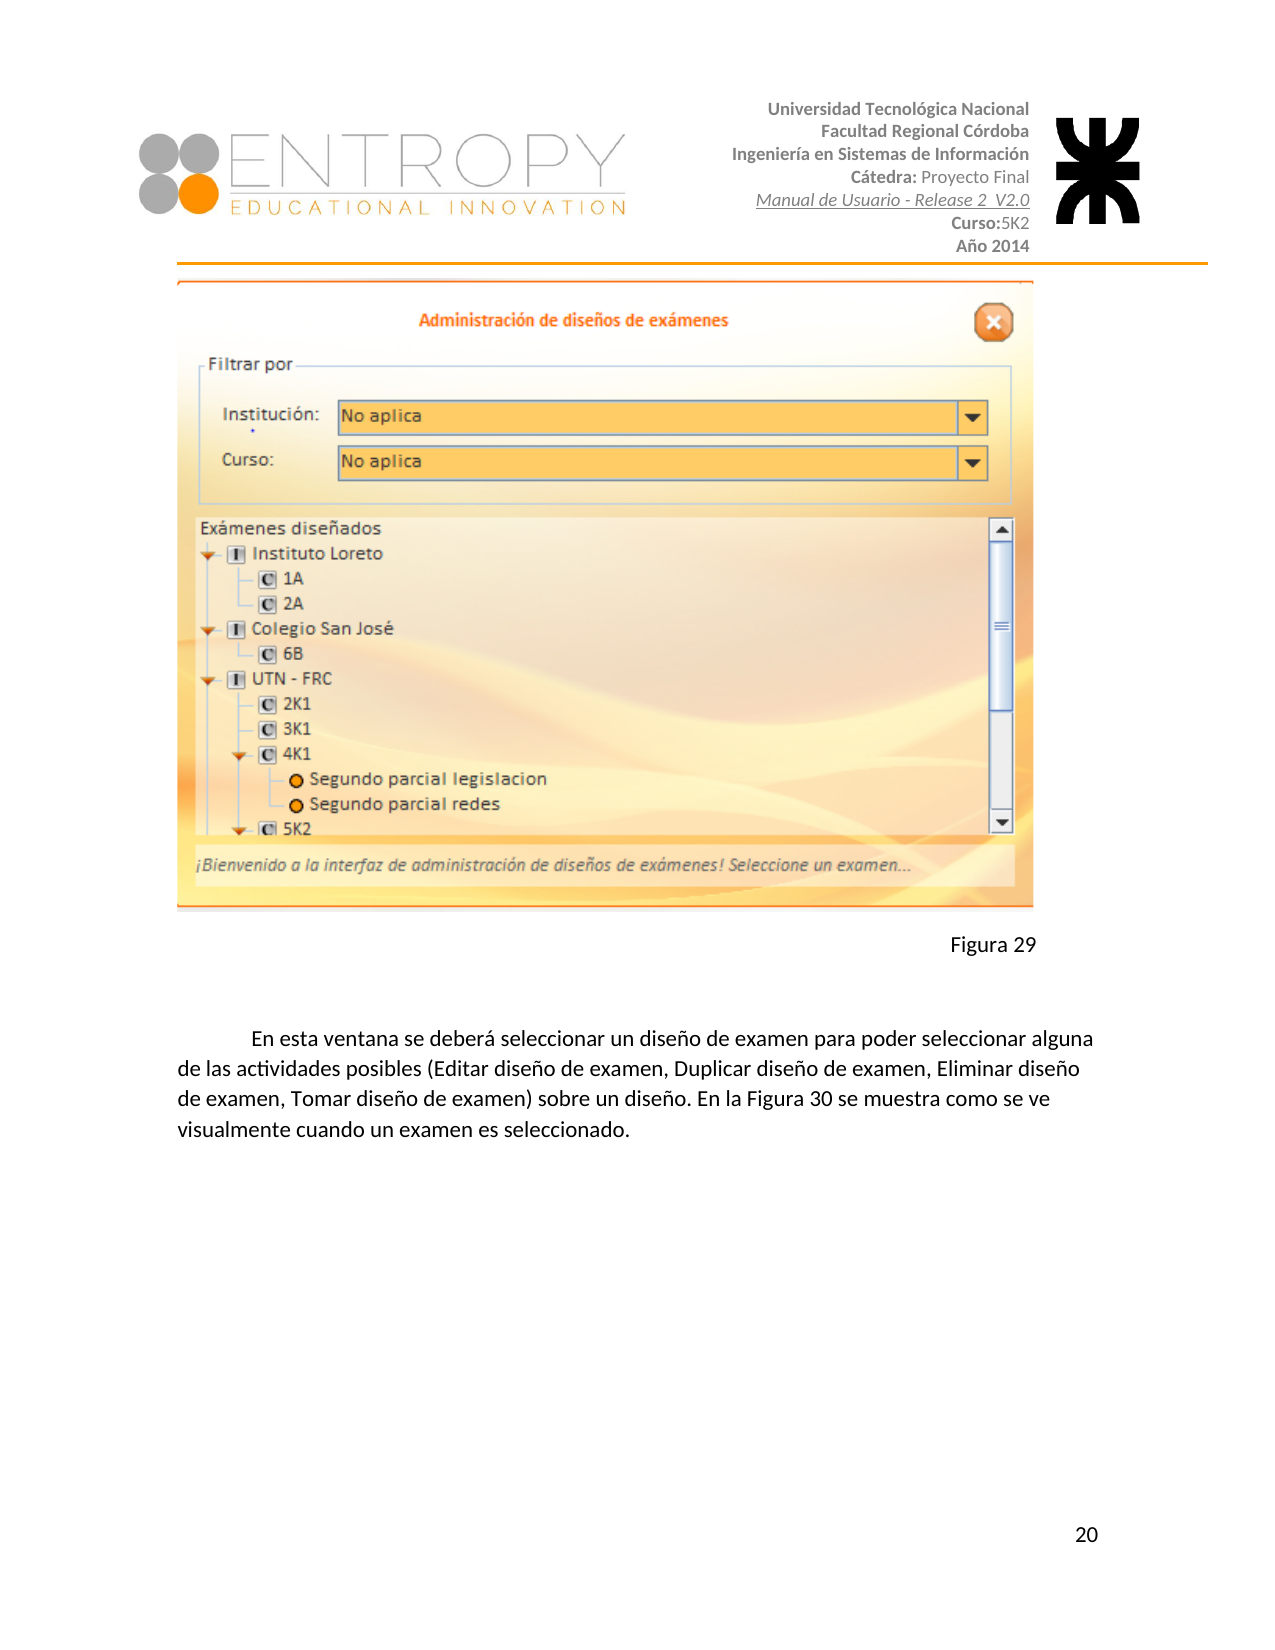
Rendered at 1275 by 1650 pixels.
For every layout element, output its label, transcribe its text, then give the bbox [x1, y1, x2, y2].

picture [122, 119, 643, 229]
text Figura 29 [177, 930, 1098, 958]
picture [177, 278, 1034, 912]
text En esta ventana se deberá seleccionar un diseño de examen para poder seleccionar alguna de las actividades posibles (Editar diseño de examen, Duplicar diseño de examen, Eliminar diseño de examen, Tomar diseño de examen) sobre un diseño. En la Figura 30 se muestra como se ve visualmente cuando un examen es seleccionado. [177, 1024, 1098, 1143]
